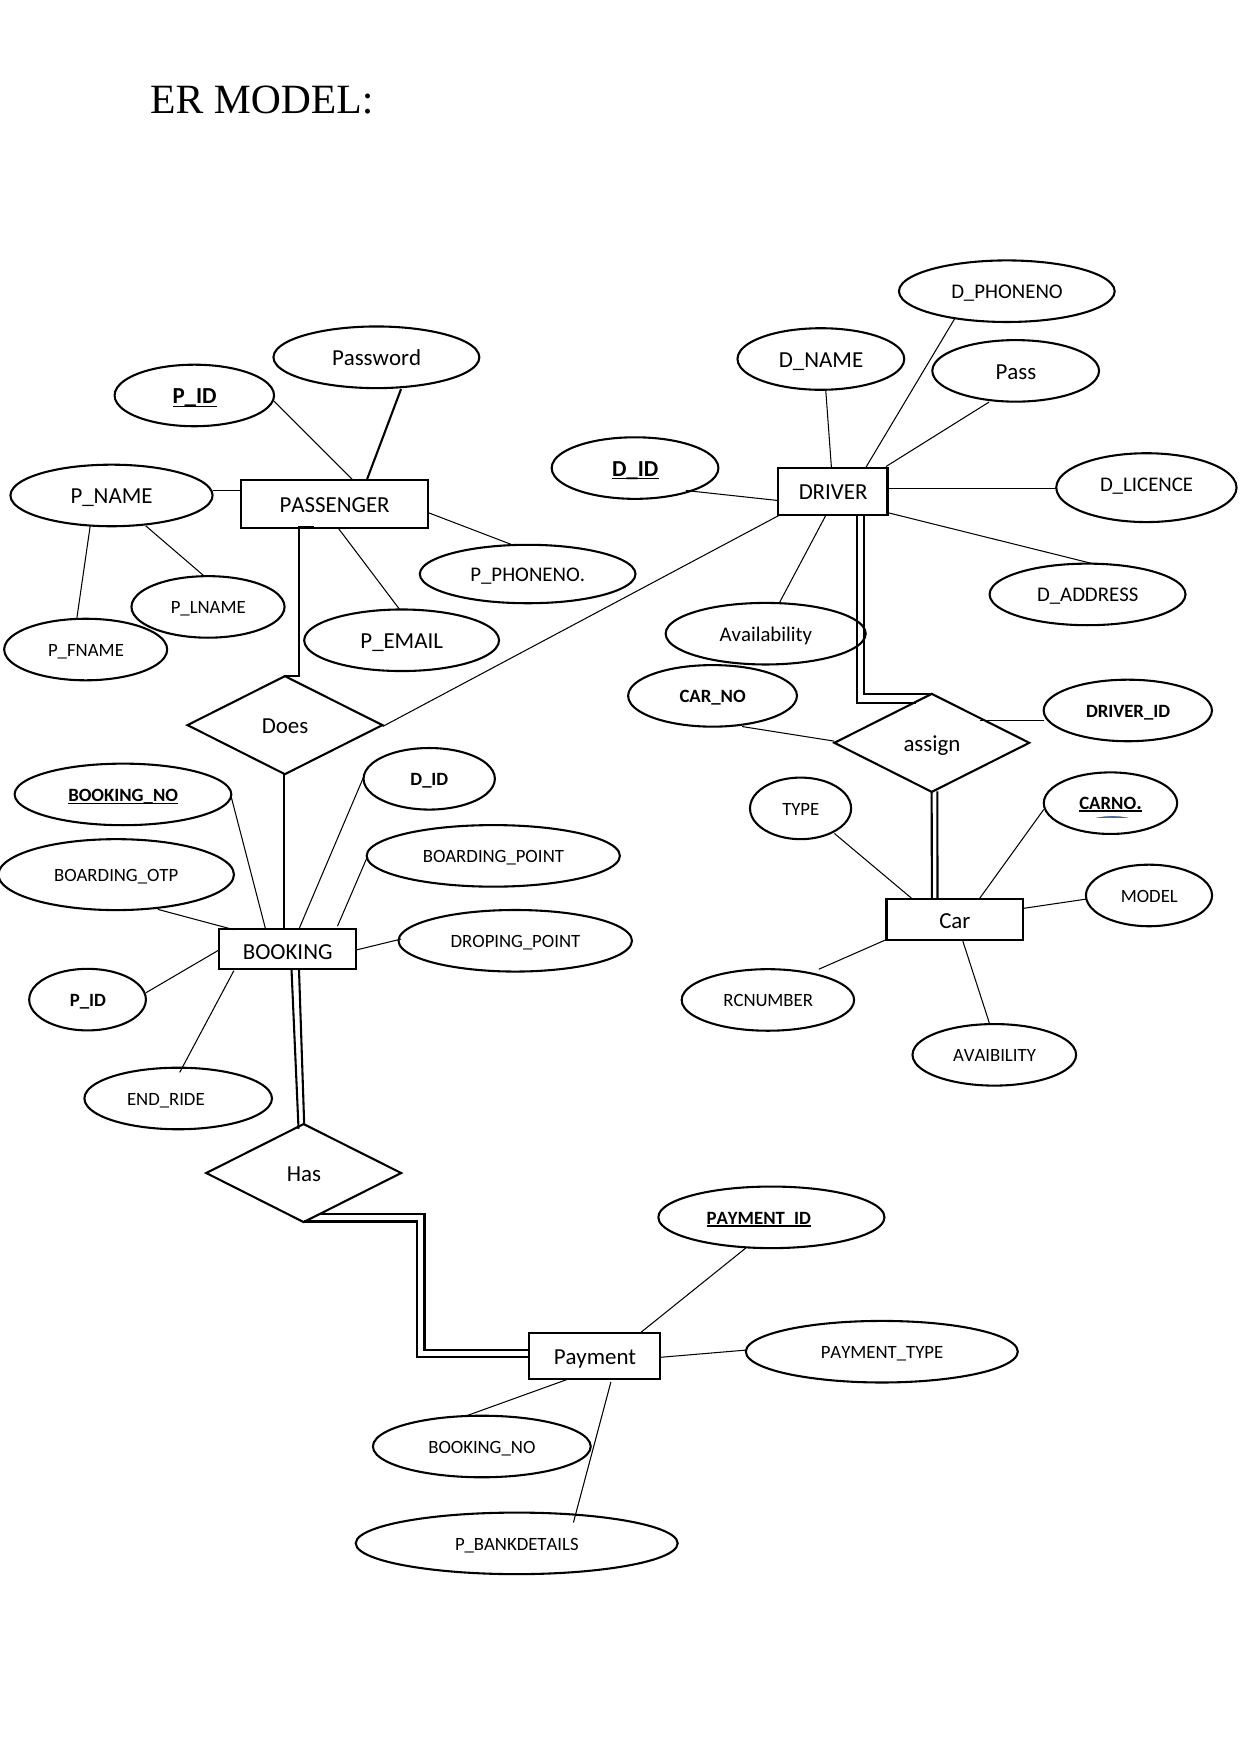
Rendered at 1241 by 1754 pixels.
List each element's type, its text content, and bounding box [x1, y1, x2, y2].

text ER MODEL: [150, 75, 1165, 123]
